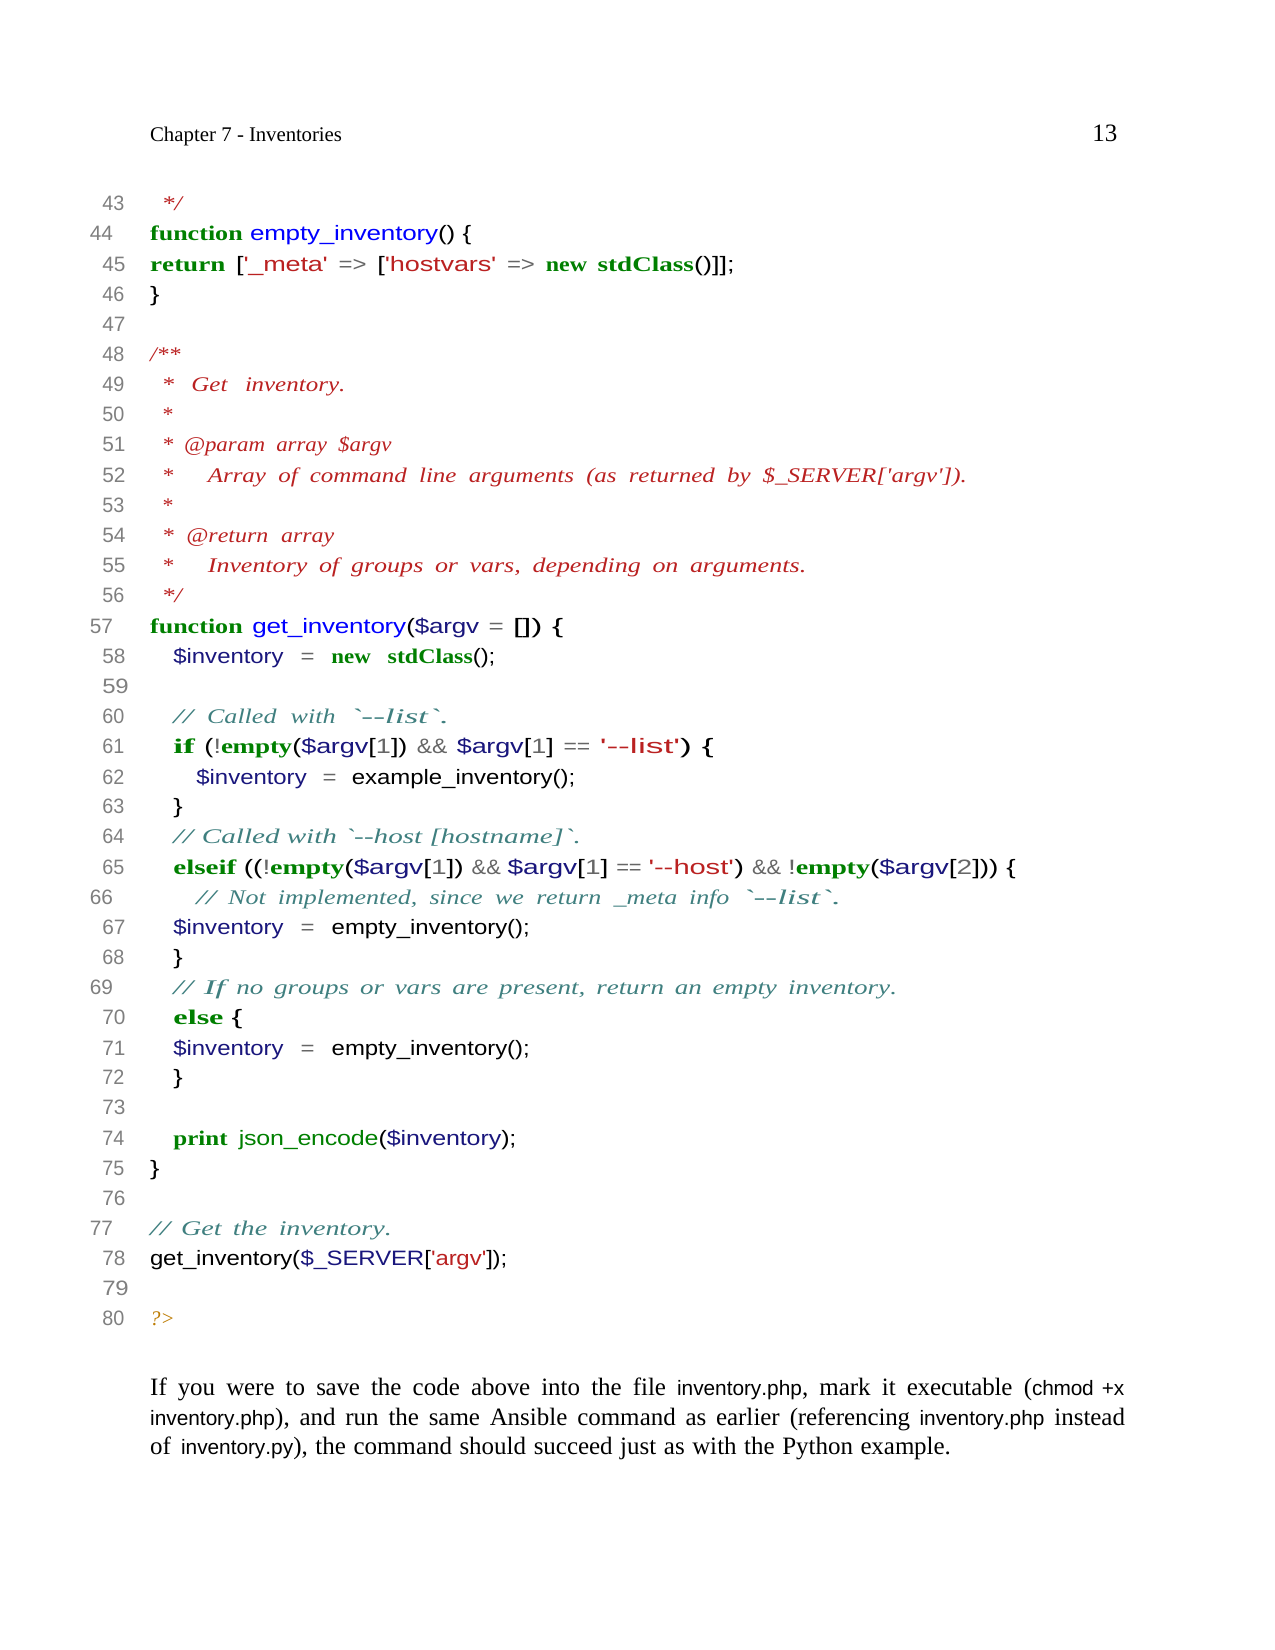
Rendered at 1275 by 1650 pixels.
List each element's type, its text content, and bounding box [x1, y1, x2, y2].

text 62 $inventory = example_inventory(); 63 } [102, 764, 578, 818]
list $inventory = new stdClass(); 59 [102, 644, 497, 698]
list return ['_meta' => ['hostvars' => new stdClass()]]; 46 } [102, 251, 751, 305]
text 60 // Called with `--list`. [102, 704, 1137, 728]
text 80 ?> [102, 1306, 1137, 1330]
list // Not implemented, since we return _meta info `--list`. [89, 885, 1137, 909]
list // Get the inventory. [89, 1216, 1137, 1240]
list // If no groups or vars are present, return an empty inventory. [89, 975, 1137, 999]
list function empty_inventory() { [89, 221, 1137, 245]
list * Inventory of groups or vars, depending on arguments. [102, 553, 1137, 577]
list $inventory = empty_inventory(); 72 } [102, 1035, 555, 1089]
text 47 [102, 312, 1137, 336]
list else { [102, 1005, 1137, 1029]
text 74 print json_encode($inventory); 75 } [102, 1125, 520, 1179]
list get_inventory($_SERVER['argv']); 79 [102, 1246, 520, 1300]
list * @param array $argv [102, 432, 1137, 456]
list * @return array [102, 523, 1137, 547]
text 49 * Get inventory. [102, 372, 1137, 396]
text If you were to save the code above into the file inventory.php, mark it executable (chmod +x inventory.php), and run the same Ansible command as earlier (referencing inventory.php instead of inventory.py), the command should succeed just as with the Python example. [150, 1372, 1125, 1460]
text 48 /** [102, 342, 1137, 366]
list * Array of command line arguments (as returned by $_SERVER['argv']). [102, 462, 1137, 487]
text 56 */ [102, 583, 1137, 607]
text 53 * [102, 493, 1137, 517]
list $inventory = empty_inventory(); 68 } [102, 915, 555, 969]
list function get_inventory($argv = []) { [89, 613, 1137, 638]
text 61 if (!empty($argv[1]) && $argv[1] == '--list') { [102, 734, 1137, 758]
text 73 [102, 1095, 1137, 1119]
text 64 // Called with `--host [hostname]`. [102, 824, 1137, 848]
text 76 [102, 1186, 1137, 1209]
text 43 */ [102, 191, 1137, 215]
text 50 * [102, 402, 1137, 426]
text 65 elseif ((!empty($argv[1]) && $argv[1] == '--host') && !empty($argv[2])) { [102, 854, 1137, 879]
